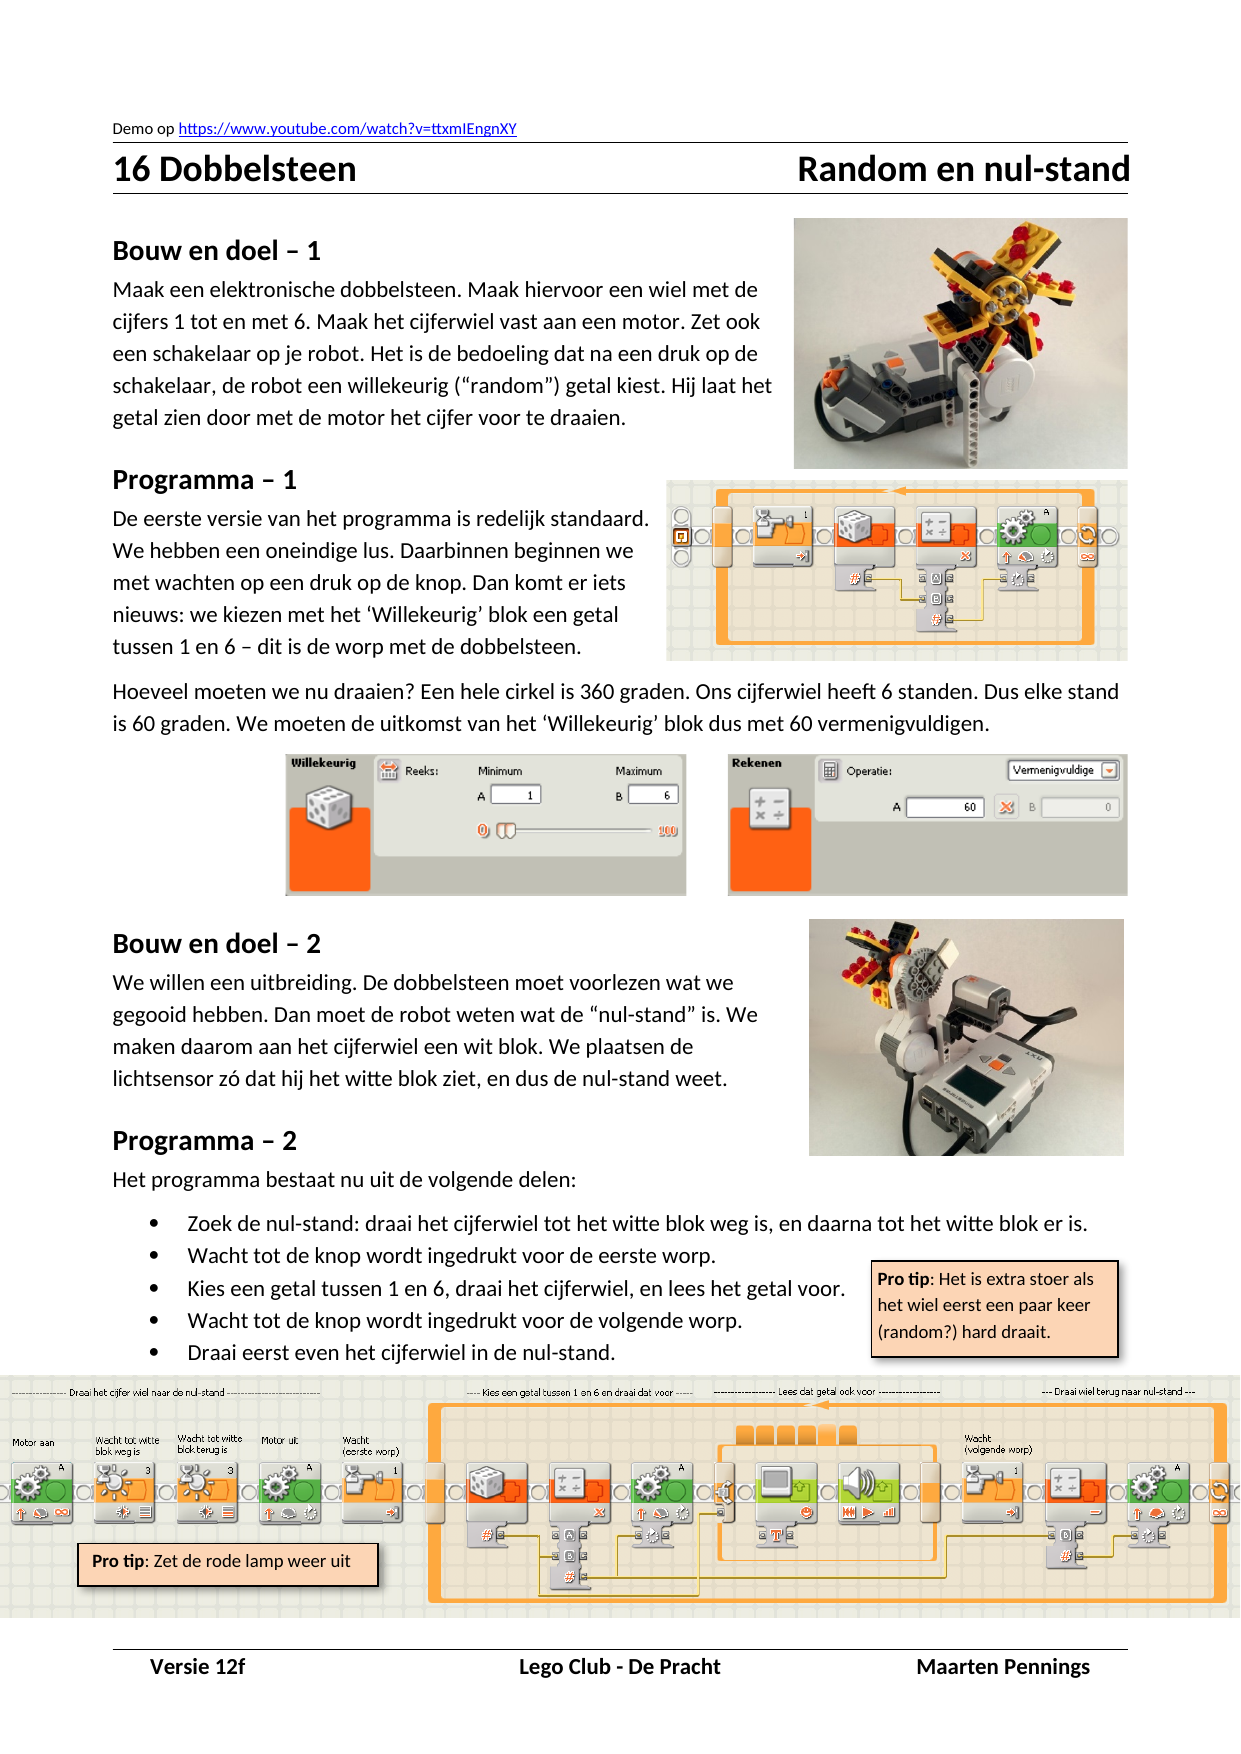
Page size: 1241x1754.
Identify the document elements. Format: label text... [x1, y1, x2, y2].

picture [666, 480, 1128, 661]
picture [809, 919, 1124, 1156]
text 16 Dobbelsteen Random en nul-stand [112, 143, 1128, 194]
text Programma – 1 [112, 461, 1128, 496]
text Bouw en doel – 2 [112, 925, 809, 961]
picture [793, 218, 1128, 469]
picture [0, 1375, 1241, 1618]
list Zoek de nul-stand: draai het cijferwiel tot het witte blok weg is, en daarna tot het witte blok er is. [150, 1209, 1128, 1237]
picture [285, 754, 687, 896]
text Demo op https://www.youtube.com/watch?v=ttxmIEngnXY [112, 118, 1128, 138]
list Wacht tot de knop wordt ingedrukt voor de eerste worp. [150, 1242, 1128, 1270]
text Maak een elektronische dobbelsteen. Maak hiervoor een wiel met de cijfers 1 tot en met 6. Maak het cijferwiel vast aan een motor. Zet ook een schakelaar op je robot. Het is de bedoeling dat na een druk op de schakelaar, de robot een willekeurig (“random”) getal kiest. Hij laat het getal zien door met de motor het cijfer voor te draaien. [112, 275, 792, 432]
text Bouw en doel – 1 [112, 232, 793, 267]
text Programma – 2 [112, 1122, 1128, 1157]
text De eerste versie van het programma is redelijk standaard. We hebben een oneindige lus. Daarbinnen beginnen we met wachten op een druk op de knop. Dan komt er iets nieuws: we kiezen met het ‘Willekeurig’ blok een getal tussen 1 en 6 – dit is de worp met de dobbelsteen. [112, 504, 666, 661]
list Wacht tot de knop wordt ingedrukt voor de volgende worp. [150, 1306, 869, 1334]
picture [727, 754, 1128, 896]
text Het programma bestaat nu uit de volgende delen: [112, 1165, 1128, 1193]
text We willen een uitbreiding. De dobbelsteen moet voorlezen wat we gegooid hebben. Dan moet de robot weten wat de “nul-stand” is. We maken daarom aan het cijferwiel een wit blok. We plaatsen de lichtsensor zó dat hij het witte blok ziet, en dus de nul-stand weet. [112, 968, 792, 1093]
list Draai eerst even het cijferwiel in de nul-stand. [150, 1338, 873, 1366]
text Hoeveel moeten we nu draaien? Een hele cirkel is 360 graden. Ons cijferwiel heeft 6 standen. Dus elke stand is 60 graden. We moeten de uitkomst van het ‘Willekeurig’ blok dus met 60 vermenigvuldigen. [112, 677, 1131, 737]
list Kies een getal tussen 1 en 6, draai het cijferwiel, en lees het getal voor. [150, 1274, 869, 1302]
